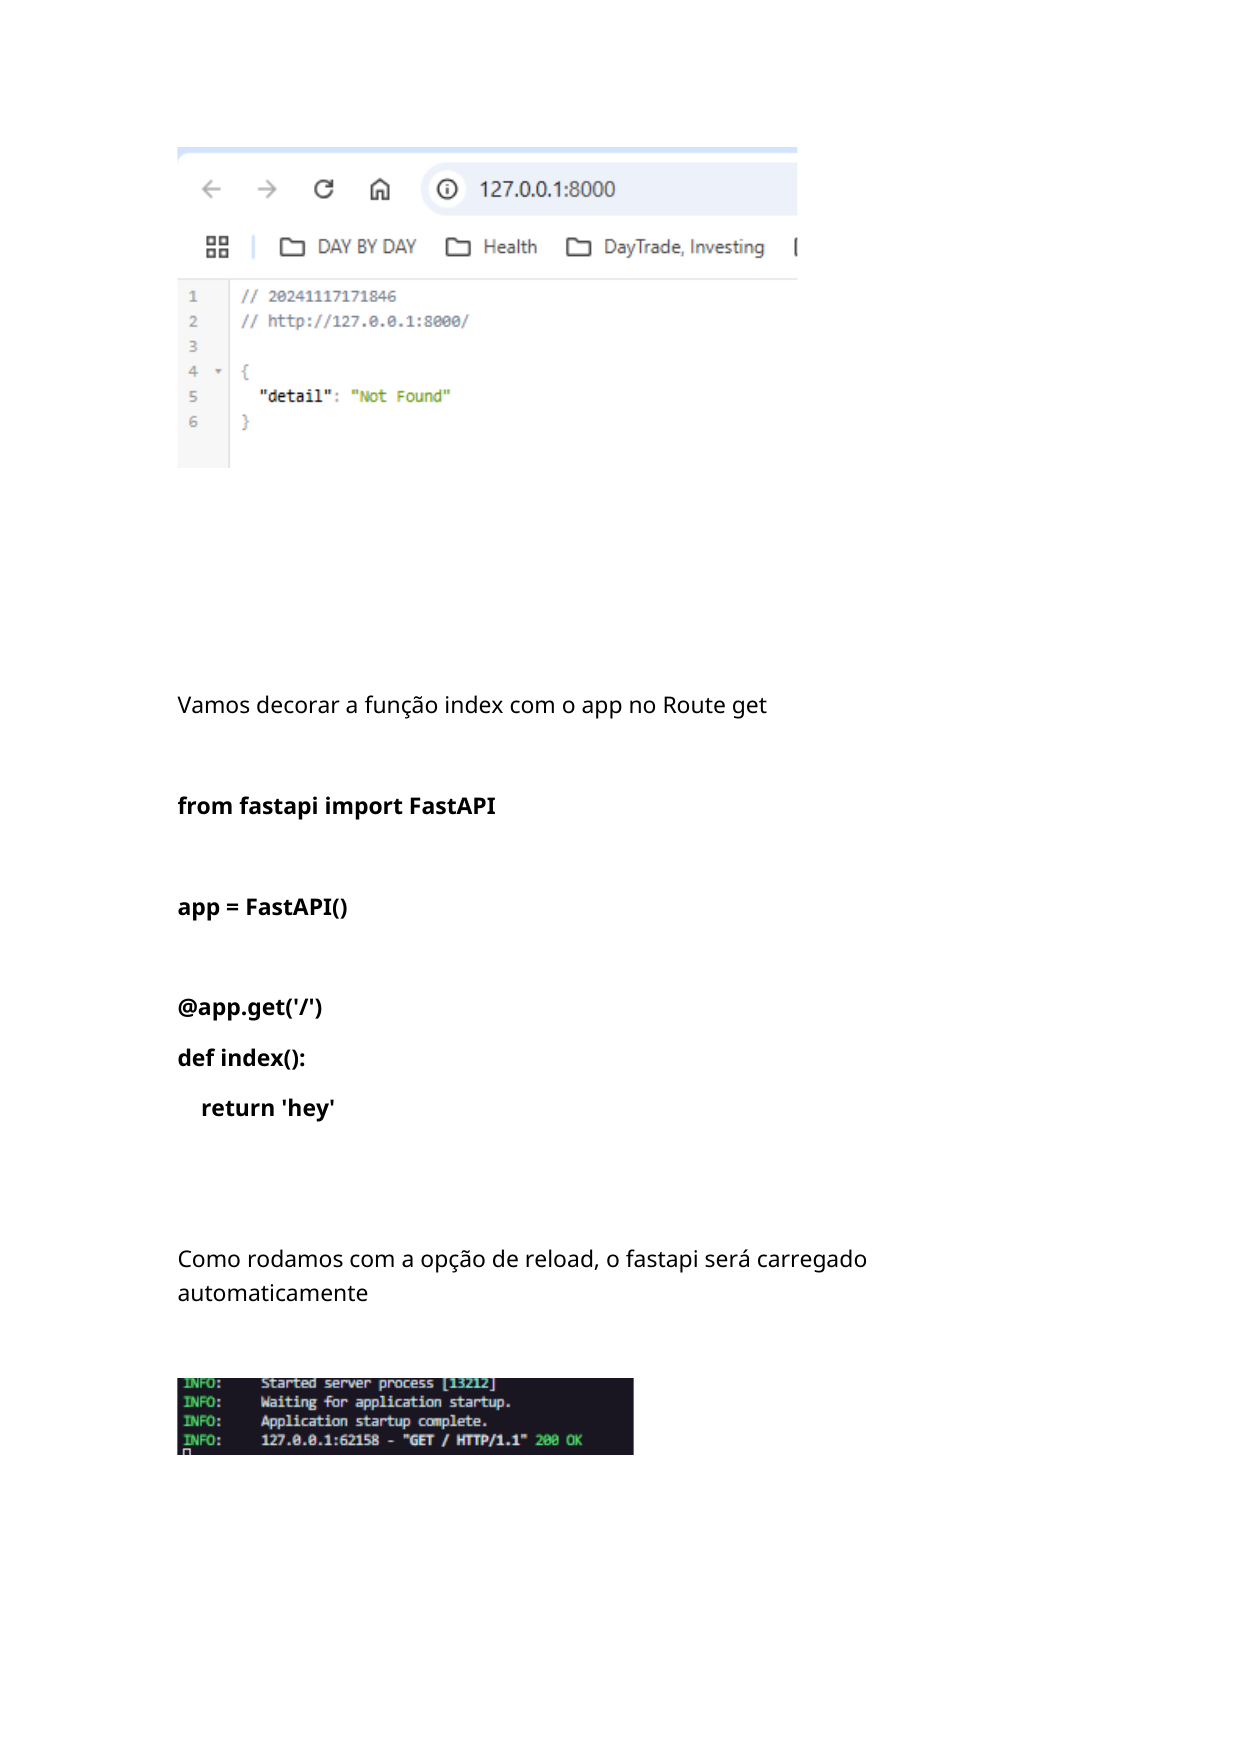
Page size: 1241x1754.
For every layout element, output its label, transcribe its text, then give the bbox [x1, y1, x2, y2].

text from fastapi import FastAPI [177, 790, 1063, 821]
text Vamos decorar a função index com o app no Route get [177, 689, 1063, 720]
text def index(): [177, 1042, 1063, 1073]
text @app.get('/') [177, 991, 1063, 1023]
text Como rodamos com a opção de reload, o fastapi será carregado automaticamente [177, 1243, 1063, 1308]
picture [177, 147, 798, 468]
text app = FastAPI() [177, 891, 1063, 922]
picture [177, 1378, 634, 1455]
text return 'hey' [177, 1092, 1063, 1123]
